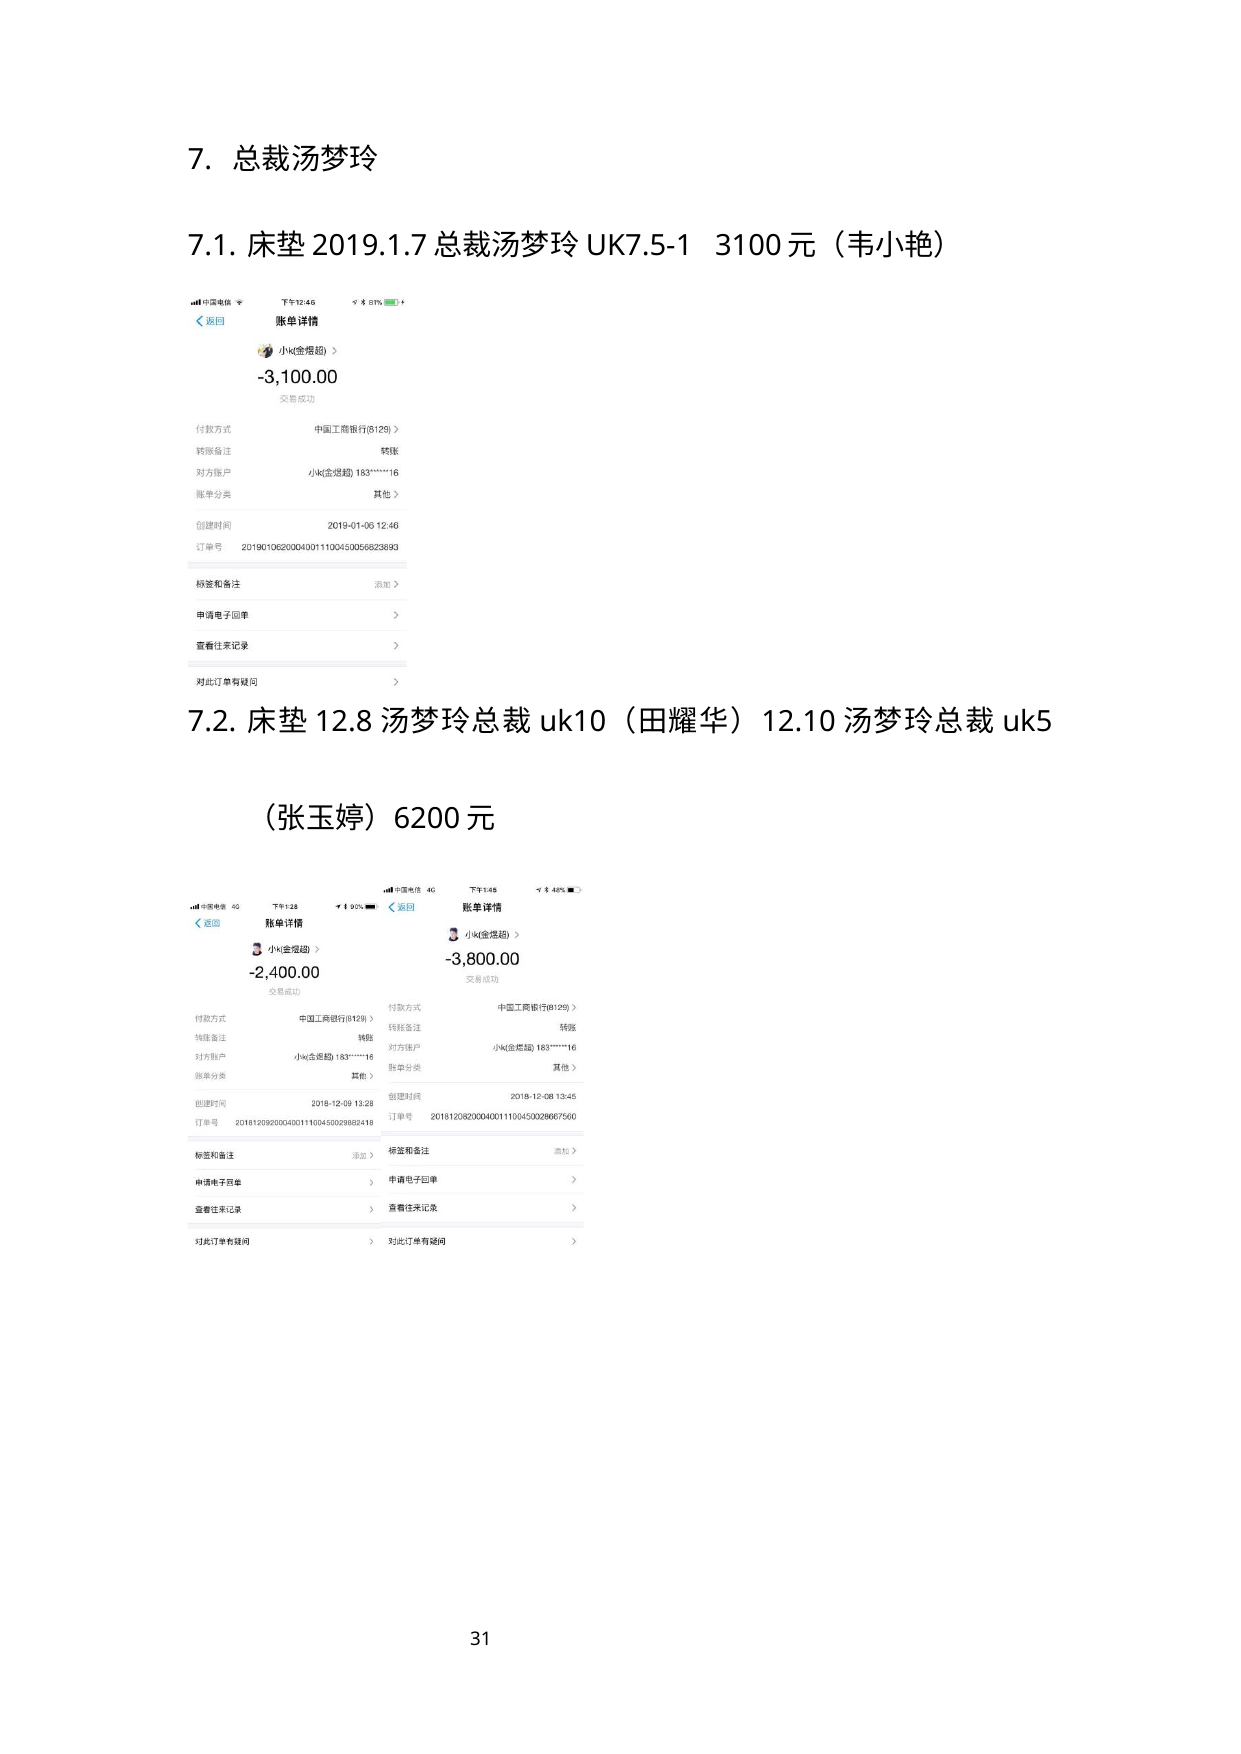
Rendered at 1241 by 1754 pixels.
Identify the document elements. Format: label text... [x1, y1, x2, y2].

subtitle 床垫2019.1.7总裁汤梦玲 UK7.5-1 3100元（韦小艳） [187, 210, 1053, 275]
subtitle 床垫12.8汤梦玲总裁uk10（田耀华）12.10汤梦玲总裁uk5（张玉婷）6200元 [187, 686, 1053, 849]
picture [187, 296, 407, 687]
subtitle 总裁汤梦玲 [187, 124, 1053, 189]
picture [187, 884, 584, 1246]
